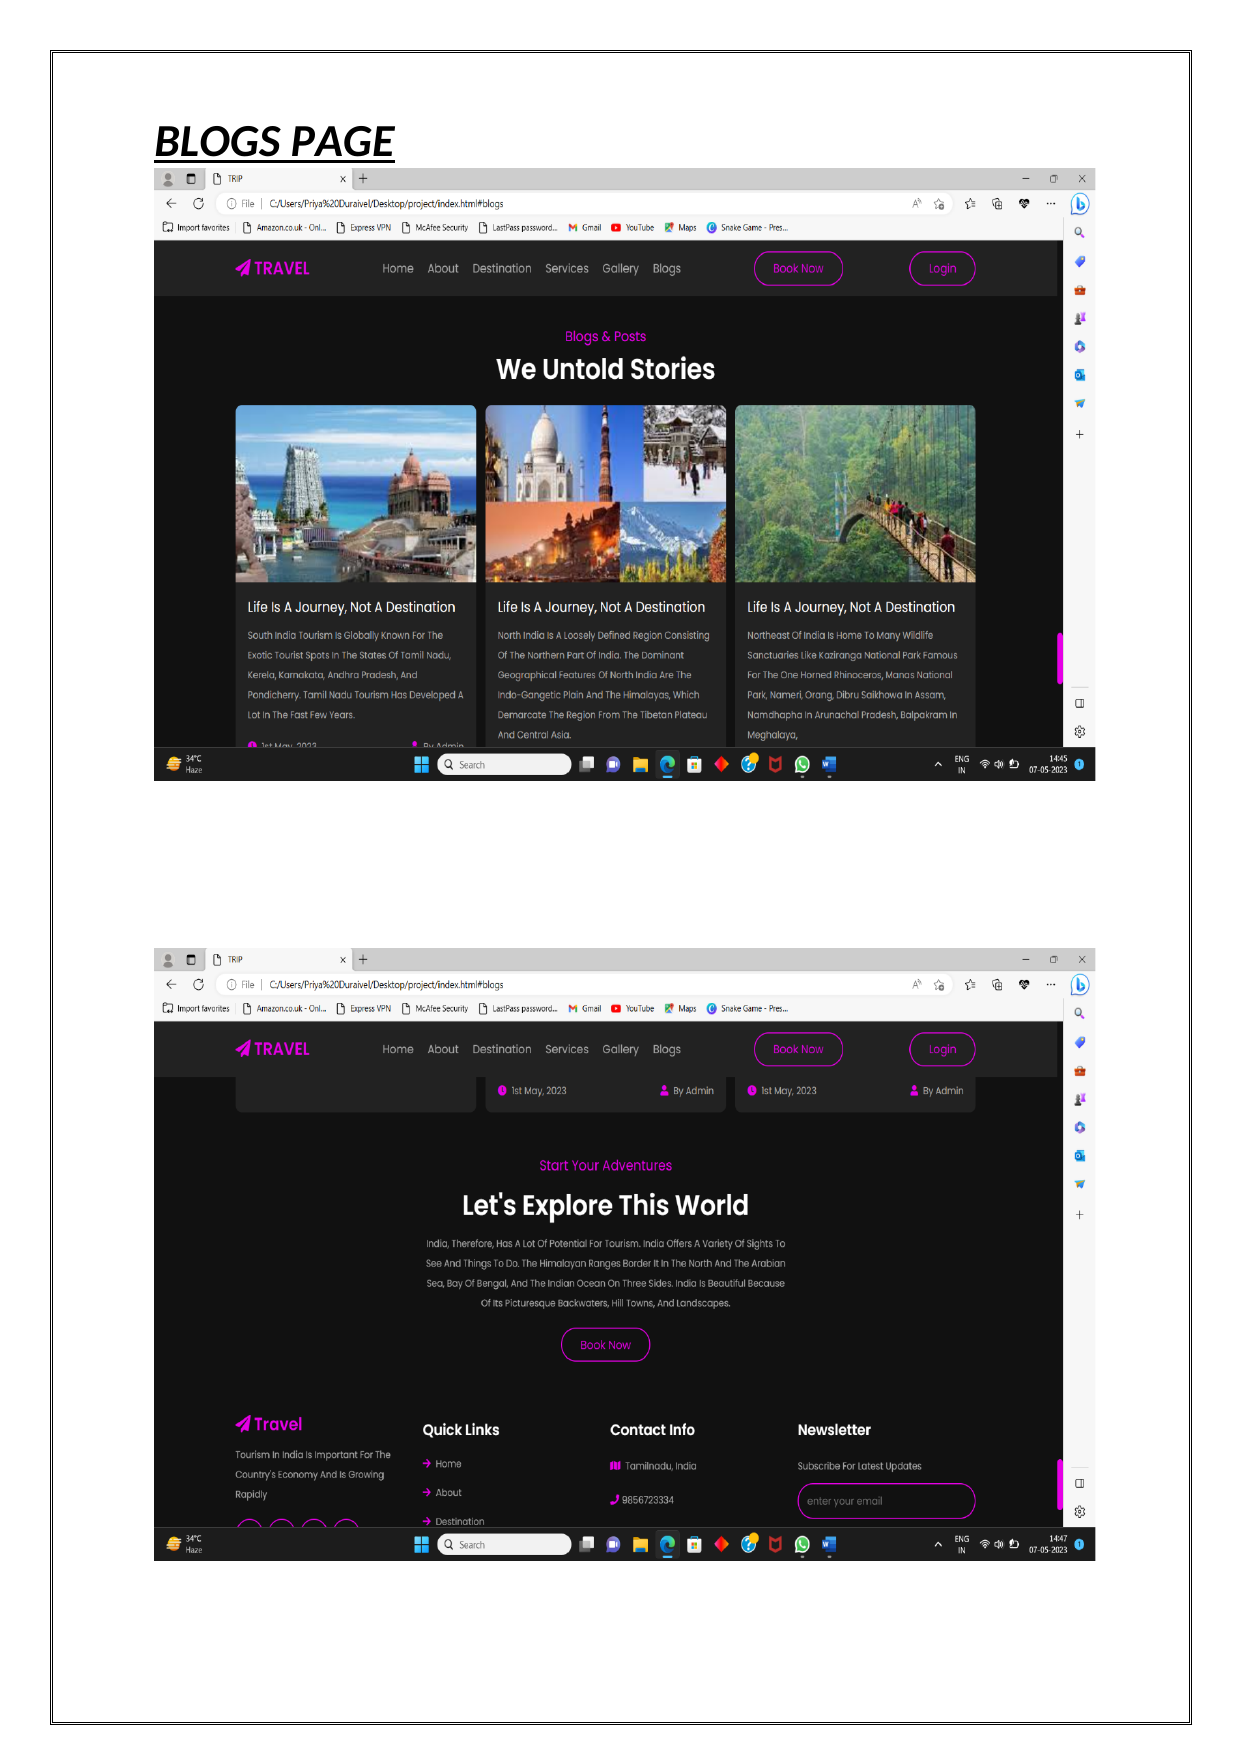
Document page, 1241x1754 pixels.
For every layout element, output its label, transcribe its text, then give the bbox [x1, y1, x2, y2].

picture [154, 168, 1096, 781]
picture [154, 948, 1096, 1561]
text BLOGS PAGE [154, 112, 1189, 168]
